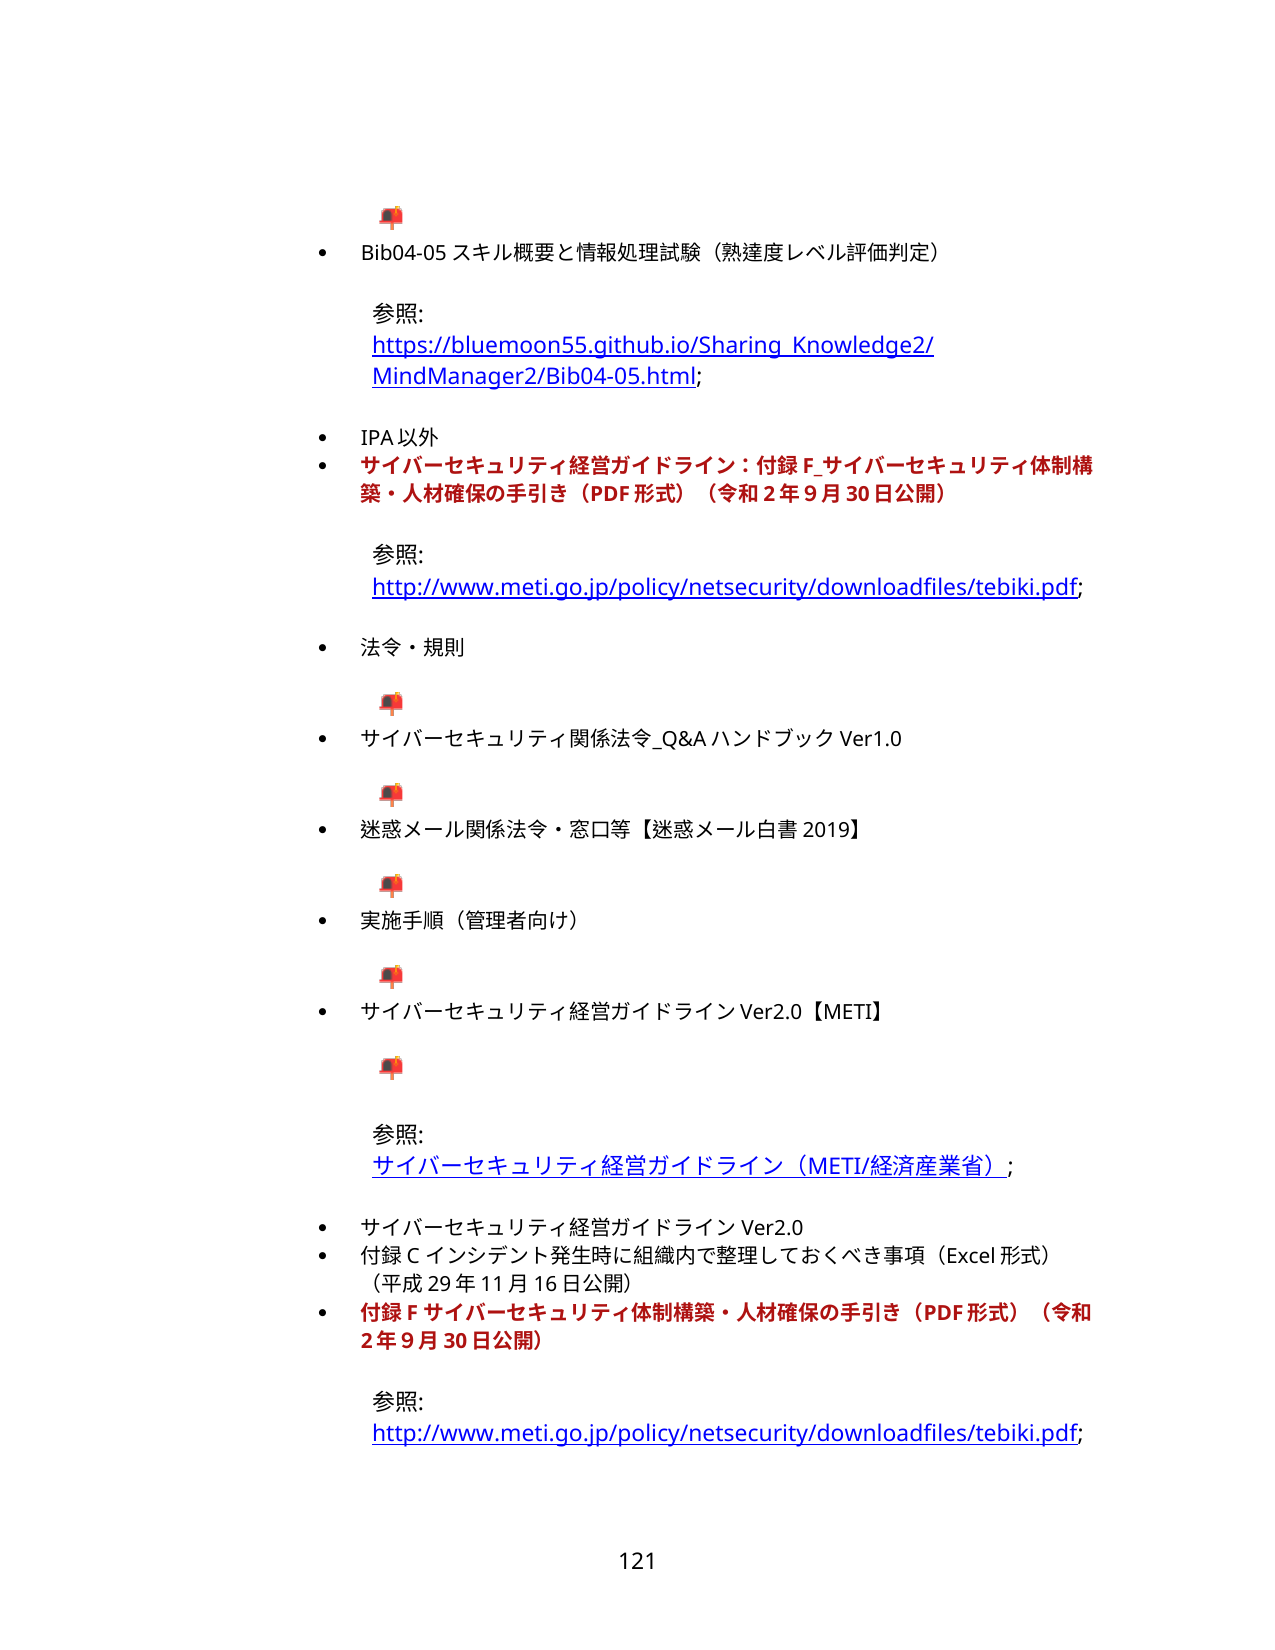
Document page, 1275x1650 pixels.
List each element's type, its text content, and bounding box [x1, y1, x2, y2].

picture [379, 965, 403, 989]
list IPA以外 [319, 423, 1098, 451]
list 参照: [372, 1119, 1098, 1150]
list 法令・規則 [319, 633, 1098, 661]
text サイバーセキュリティ経営ガイドライン（METI/経済産業省）; [372, 1150, 1098, 1181]
picture [379, 692, 403, 716]
list サイバーセキュリティ経営ガイドライン Ver2.0 [319, 1213, 1098, 1241]
text http://www.meti.go.jp/policy/netsecurity/downloadfiles/tebiki.pdf; [372, 571, 1098, 602]
picture [379, 1056, 403, 1080]
text https://bluemoon55.github.io/Sharing_Knowledge2/MindManager2/Bib04-05.html; [372, 329, 1098, 391]
picture [379, 783, 403, 807]
list 実施手順（管理者向け） [319, 906, 1098, 934]
list サイバーセキュリティ関係法令_Q&AハンドブックVer1.0 [319, 724, 1098, 752]
list サイバーセキュリティ経営ガイドラインVer2.0【METI】 [319, 997, 1098, 1025]
text http://www.meti.go.jp/policy/netsecurity/downloadfiles/tebiki.pdf; [372, 1417, 1098, 1449]
list 付録C インシデント発生時に組織内で整理しておくべき事項（Excel形式）（平成29年11月16日公開） [319, 1241, 1098, 1298]
list 参照: [372, 1386, 1098, 1417]
list 参照: [372, 298, 1098, 329]
list 付録F サイバーセキュリティ体制構築・人材確保の手引き（PDF形式）（令和2年９月30日公開） [319, 1298, 1098, 1355]
list 参照: [372, 539, 1098, 571]
list サイバーセキュリティ経営ガイドライン：付録F_サイバーセキュリティ体制構築・人材確保の手引き（PDF形式）（令和2年９月30日公開） [319, 451, 1098, 508]
list 迷惑メール関係法令・窓口等【迷惑メール白書2019】 [319, 815, 1098, 843]
picture [379, 874, 403, 898]
list Bib04-05スキル概要と情報処理試験（熟達度レベル評価判定） [319, 238, 1098, 266]
picture [379, 206, 403, 230]
